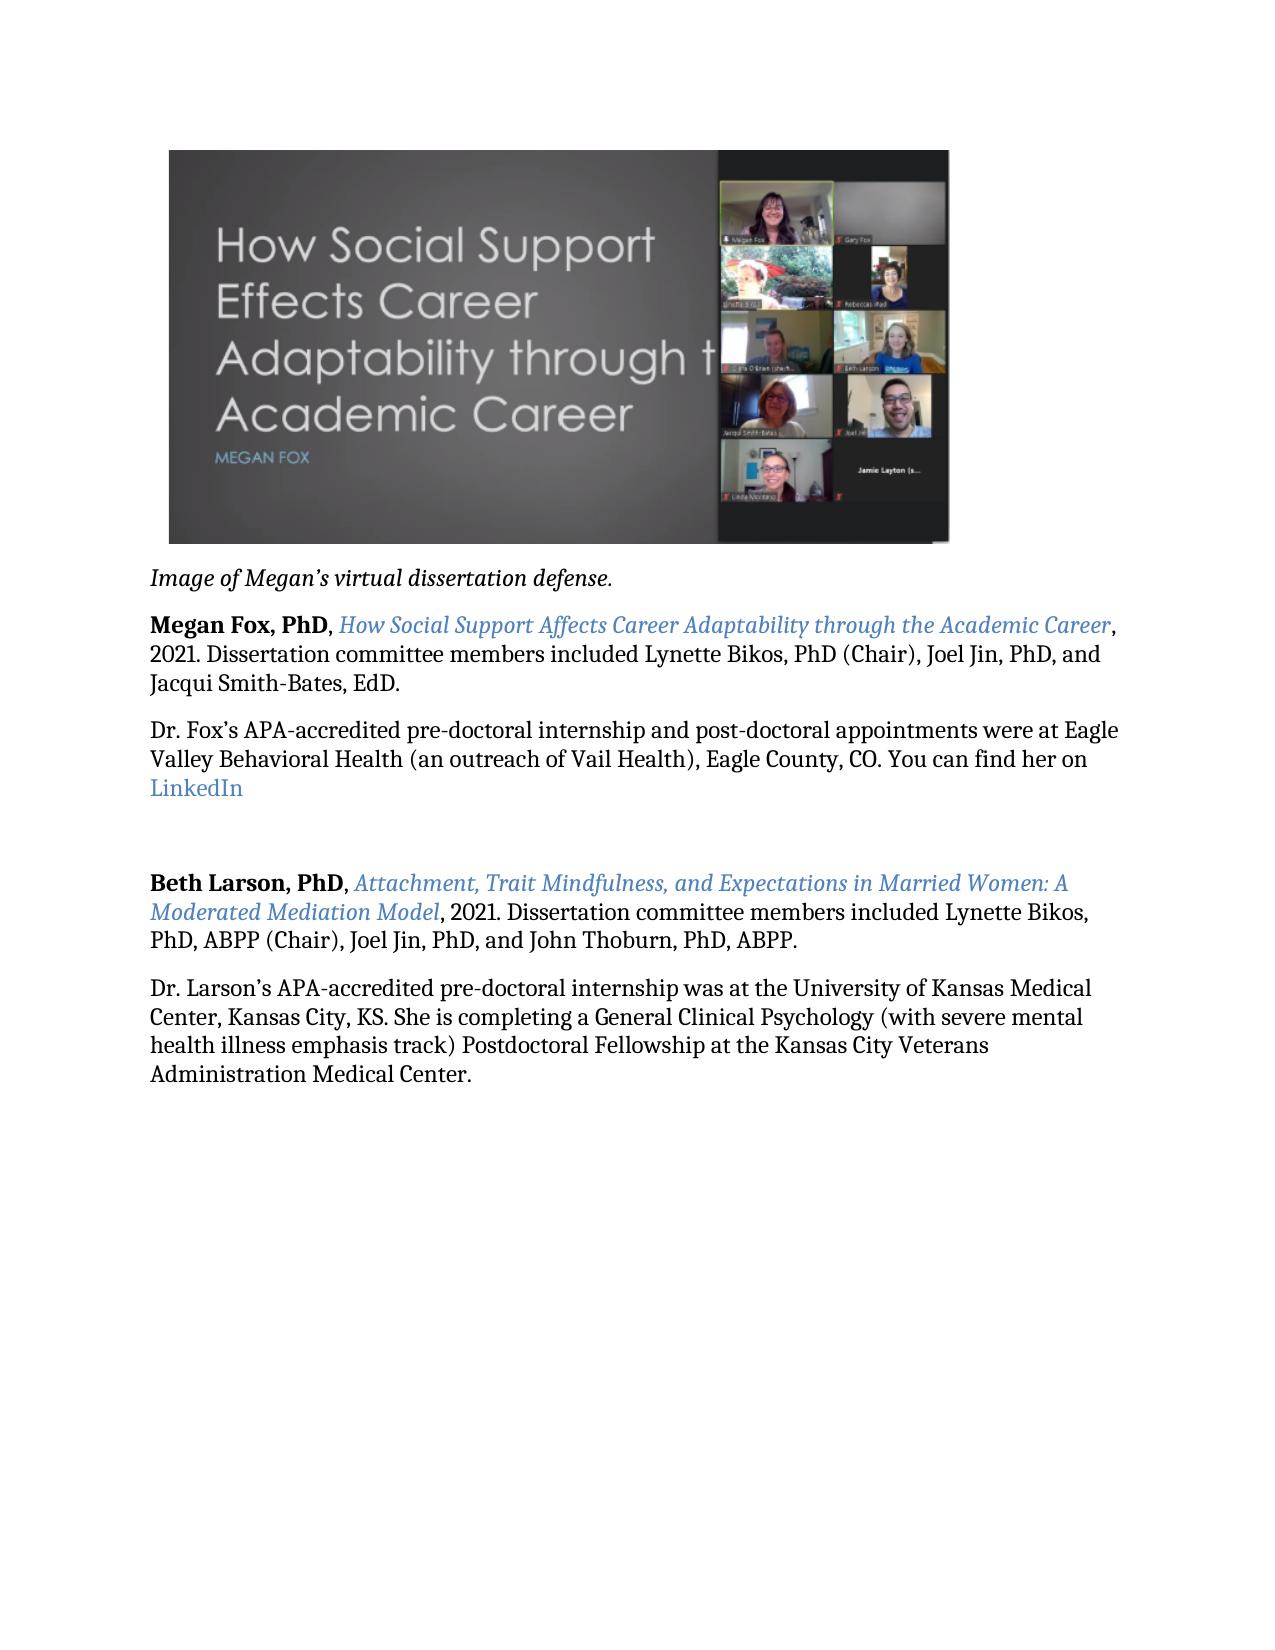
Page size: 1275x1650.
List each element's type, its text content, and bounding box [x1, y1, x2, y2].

text Megan Fox, PhD, How Social Support Affects Career Adaptability through the Academic Career, 2021. Dissertation committee members included Lynette Bikos, PhD (Chair), Joel Jin, PhD, and Jacqui Smith-Bates, EdD. [150, 611, 1125, 698]
text Dr. Larson’s APA-accredited pre-doctoral internship was at the University of Kansas Medical Center, Kansas City, KS. She is completing a General Clinical Psychology (with severe mental health illness emphasis track) Postdoctoral Fellowship at the Kansas City Veterans Administration Medical Center. [150, 974, 1125, 1089]
text Dr. Fox’s APA-accredited pre-doctoral internship and post-doctoral appointments were at Eagle Valley Behavioral Health (an outreach of Vail Health), Eagle County, CO. You can find her on LinkedIn [150, 716, 1125, 803]
picture [168, 150, 950, 544]
text Image of Megan’s virtual dissertation defense. [150, 564, 1125, 593]
text Beth Larson, PhD, Attachment, Trait Mindfulness, and Expectations in Married Women: A Moderated Mediation Model, 2021. Dissertation committee members included Lynette Bikos, PhD, ABPP (Chair), Joel Jin, PhD, and John Thoburn, PhD, ABPP. [150, 869, 1125, 955]
